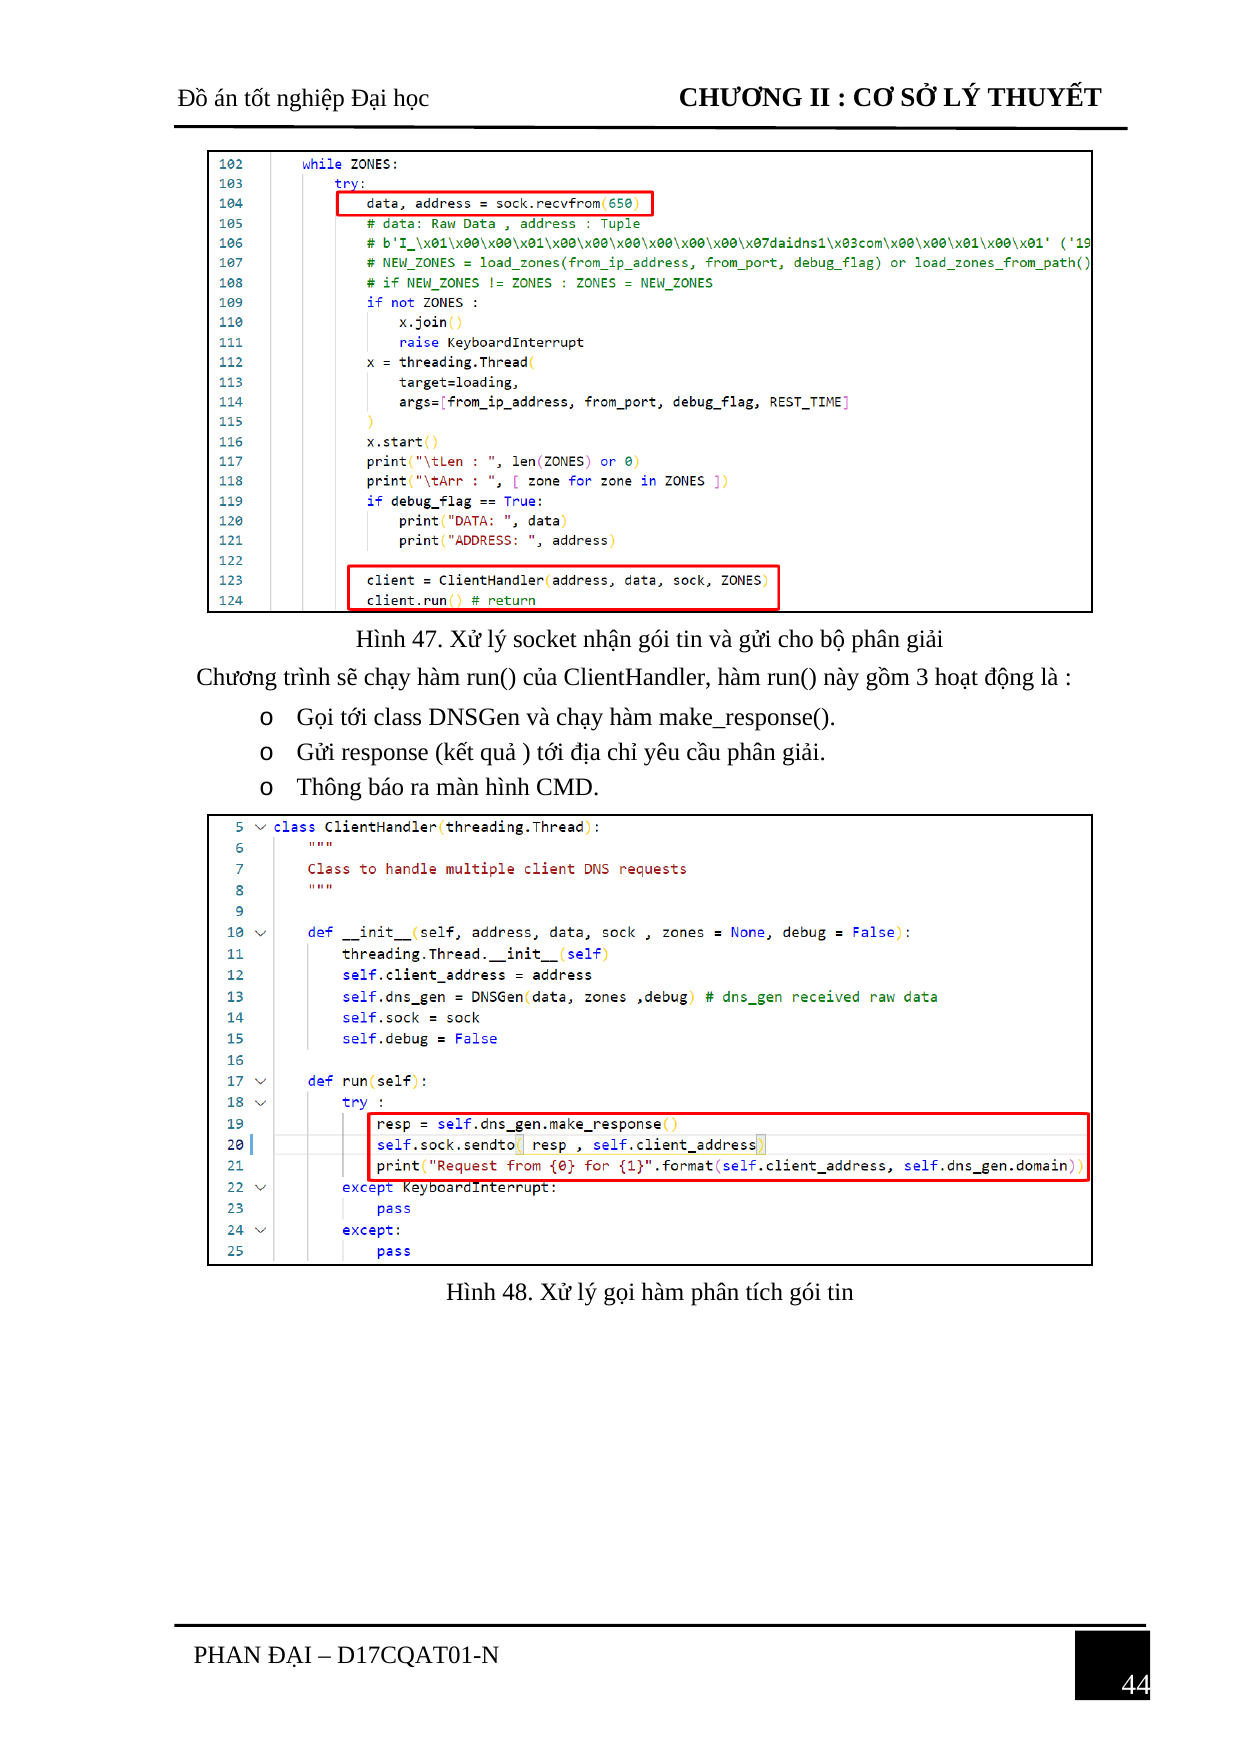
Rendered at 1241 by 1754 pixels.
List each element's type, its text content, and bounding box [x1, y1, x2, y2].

picture [209, 816, 1091, 1264]
text Hình 48. Xử lý gọi hàm phân tích gói tin [177, 1277, 1122, 1305]
picture [209, 152, 1091, 611]
list Gửi response (kết quả ) tới địa chỉ yêu cầu phân giải. [259, 737, 1122, 768]
list Gọi tới class DNSGen và chạy hàm make_response(). [259, 702, 1122, 732]
text Hình 47. Xử lý socket nhận gói tin và gửi cho bộ phân giải [177, 624, 1122, 653]
text Chương trình sẽ chạy hàm run() của ClientHandler, hàm run() này gồm 3 hoạt động là : [177, 662, 1122, 691]
list Thông báo ra màn hình CMD. [259, 772, 1122, 803]
